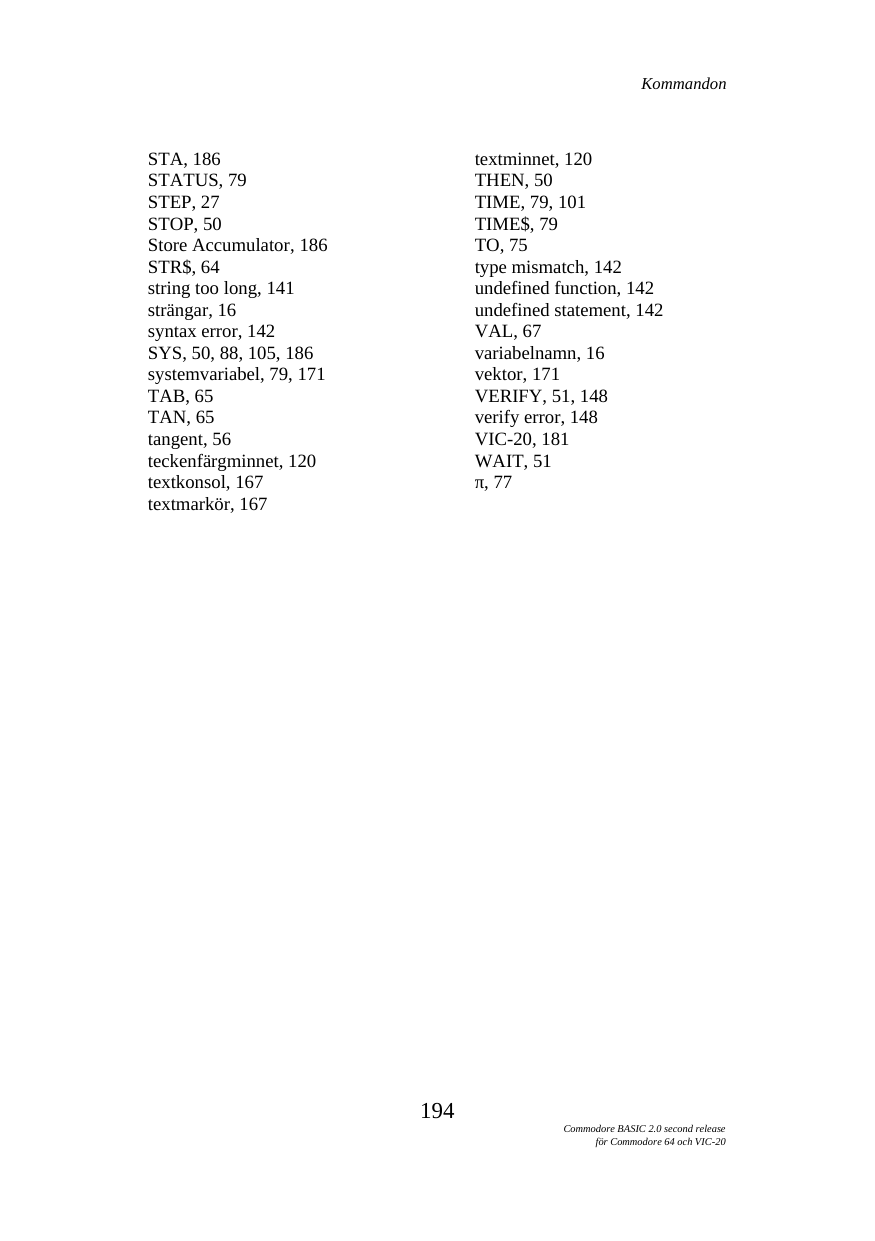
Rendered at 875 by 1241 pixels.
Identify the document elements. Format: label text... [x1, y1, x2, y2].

text strängar, 16 [148, 299, 399, 320]
text textminnet, 120 [474, 148, 726, 169]
text π, 77 [474, 471, 726, 493]
text Store Accumulator, 186 [148, 234, 399, 256]
text TIME, 79, 101 [474, 191, 726, 212]
text TAN, 65 [148, 406, 399, 428]
text textkonsol, 167 [148, 471, 399, 493]
text vektor, 171 [474, 363, 726, 385]
text syntax error, 142 [148, 320, 399, 342]
text undefined statement, 142 [474, 299, 726, 320]
text STATUS, 79 [148, 169, 399, 191]
text VERIFY, 51, 148 [474, 385, 726, 406]
text TIME$, 79 [474, 212, 726, 234]
text string too long, 141 [148, 277, 399, 299]
text STEP, 27 [148, 191, 399, 212]
text systemvariabel, 79, 171 [148, 363, 399, 385]
text TAB, 65 [148, 385, 399, 406]
text VAL, 67 [474, 320, 726, 342]
text SYS, 50, 88, 105, 186 [148, 342, 399, 363]
text VIC-20, 181 [474, 428, 726, 449]
text type mismatch, 142 [474, 256, 726, 277]
text variabelnamn, 16 [474, 342, 726, 363]
text STA, 186 [148, 148, 399, 169]
text verify error, 148 [474, 406, 726, 428]
text undefined function, 142 [474, 277, 726, 299]
text STR$, 64 [148, 256, 399, 277]
text TO, 75 [474, 234, 726, 256]
text STOP, 50 [148, 212, 399, 234]
text tangent, 56 [148, 428, 399, 449]
text WAIT, 51 [474, 449, 726, 471]
text teckenfärgminnet, 120 [148, 449, 399, 471]
text THEN, 50 [474, 169, 726, 191]
text textmarkör, 167 [148, 493, 399, 514]
